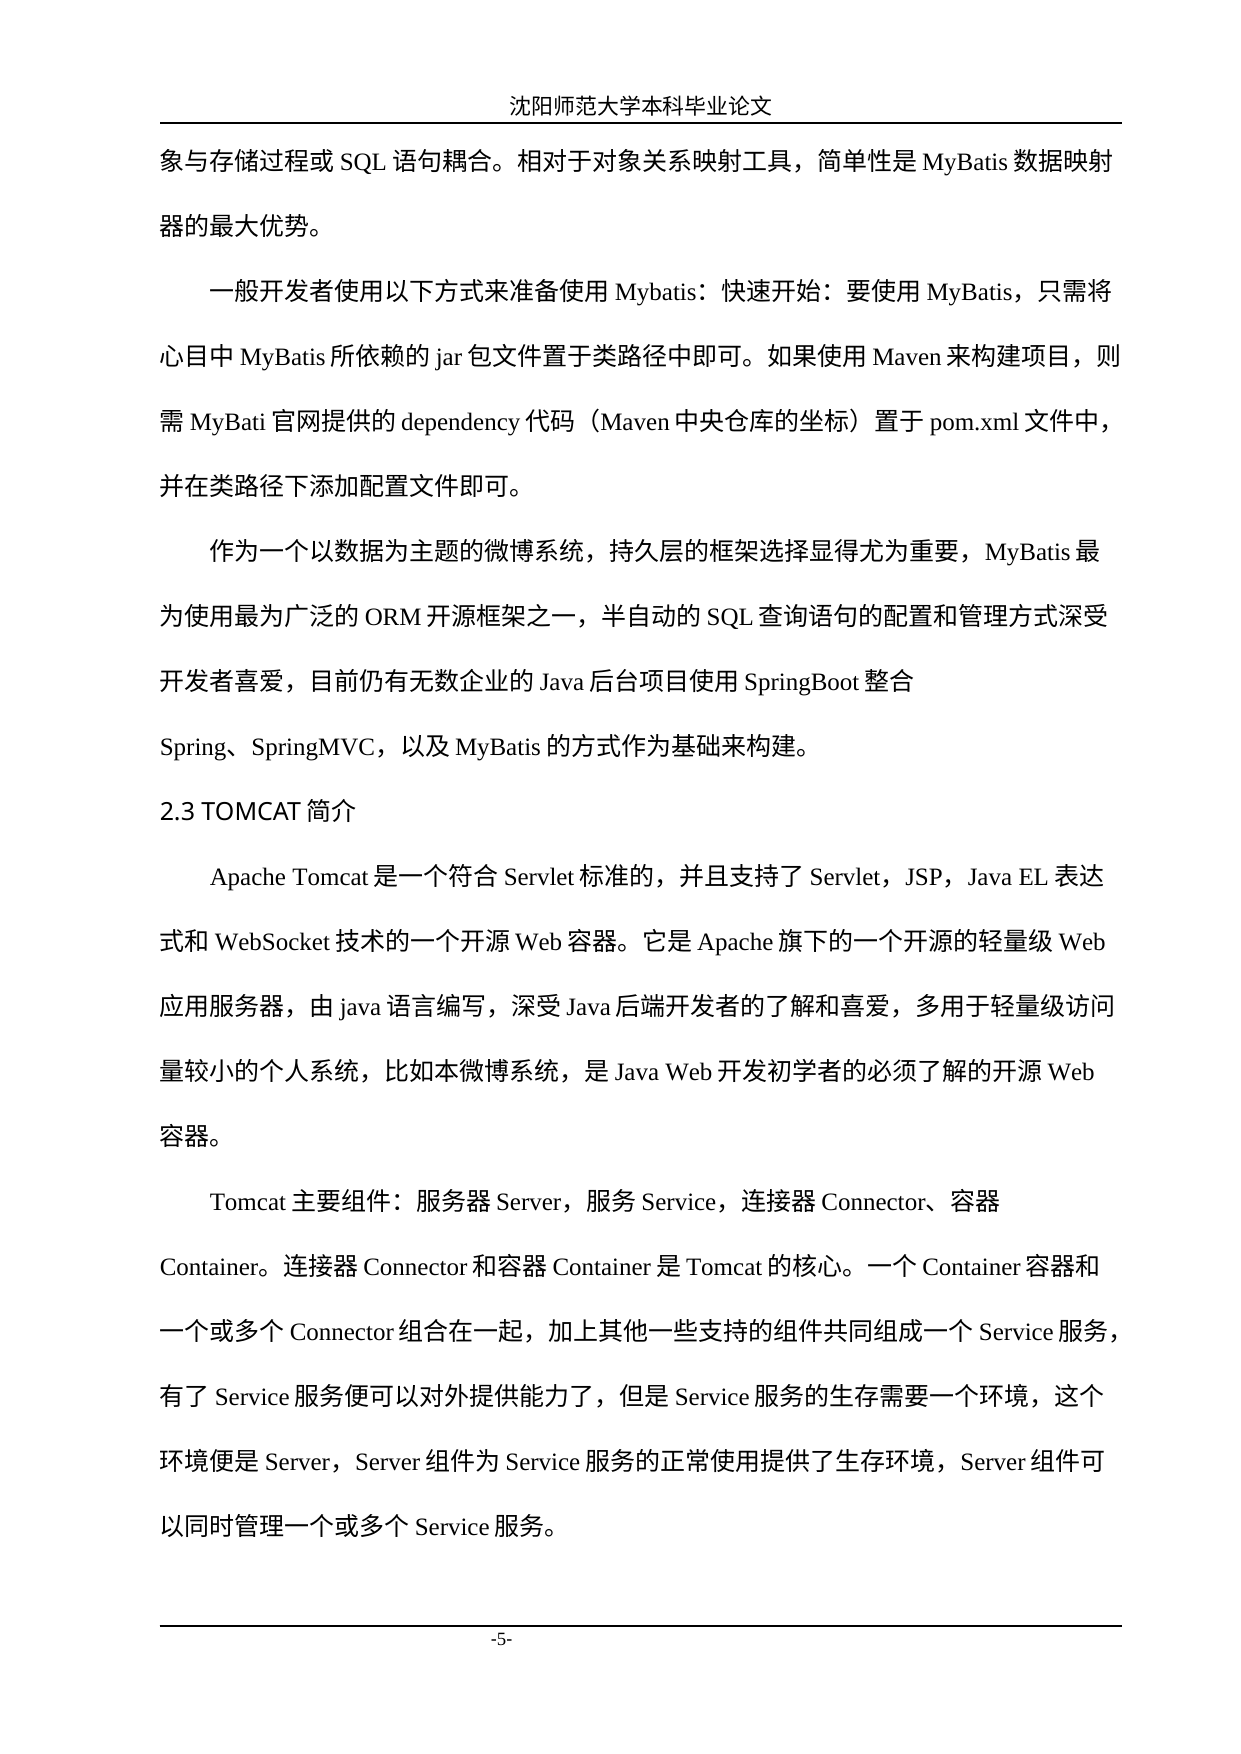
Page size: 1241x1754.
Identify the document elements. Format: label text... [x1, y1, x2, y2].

text 一般开发者使用以下方式来准备使用Mybatis：快速开始：要使用MyBatis，只需将心目中MyBatis所依赖的jar包文件置于类路径中即可。如果使用Maven来构建项目，则需MyBati官网提供的dependency代码（Maven中央仓库的坐标）置于pom.xml文件中，并在类路径下添加配置文件即可。 [159, 257, 1122, 517]
text Tomcat主要组件：服务器Server，服务Service，连接器Connector、容器Container。连接器Connector和容器Container是Tomcat的核心。一个Container容器和一个或多个Connector组合在一起，加上其他一些支持的组件共同组成一个Service服务，有了Service服务便可以对外提供能力了，但是Service服务的生存需要一个环境，这个环境便是Server，Server组件为Service服务的正常使用提供了生存环境，Server组件可以同时管理一个或多个Service服务。 [159, 1167, 1122, 1557]
text Apache Tomcat是一个符合Servlet标准的，并且支持了Servlet，JSP，Java EL表达式和WebSocket技术的一个开源Web容器。它是Apache旗下的一个开源的轻量级Web应用服务器，由java语言编写，深受Java后端开发者的了解和喜爱，多用于轻量级访问量较小的个人系统，比如本微博系统，是Java Web开发初学者的必须了解的开源Web容器。 [159, 842, 1122, 1167]
text 作为一个以数据为主题的微博系统，持久层的框架选择显得尤为重要，MyBatis最为使用最为广泛的ORM开源框架之一，半自动的SQL查询语句的配置和管理方式深受开发者喜爱，目前仍有无数企业的Java后台项目使用SpringBoot整合Spring、SpringMVC，以及MyBatis的方式作为基础来构建。 [159, 517, 1122, 777]
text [159, 127, 1122, 257]
subtitle 2.3 TOMCAT简介 [159, 777, 1122, 842]
